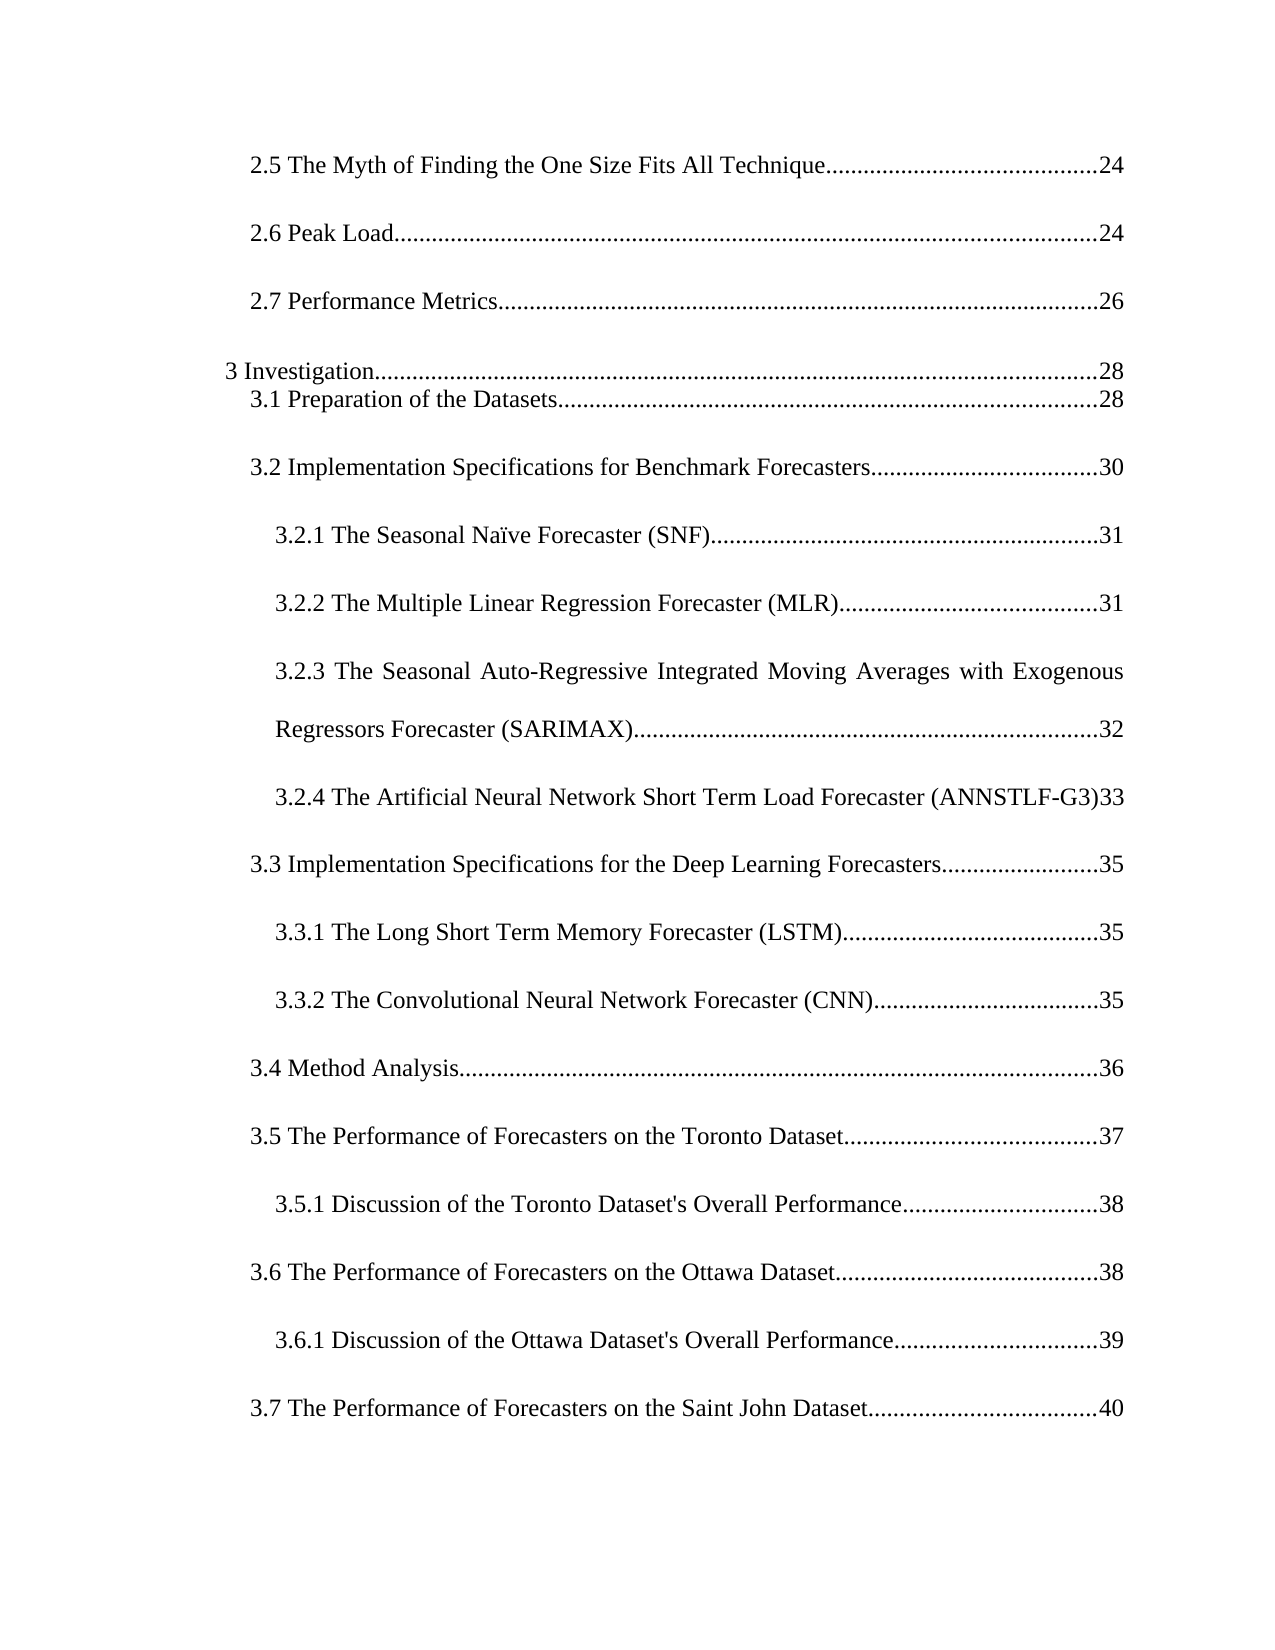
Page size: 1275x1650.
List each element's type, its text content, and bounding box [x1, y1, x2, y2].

text 3 Investigation 28 [225, 356, 1125, 384]
text 2.6 Peak Load 24 [250, 218, 1125, 247]
text 3.2.1 The Seasonal Naïve Forecaster (SNF) 31 [275, 520, 1125, 549]
text 3.6.1 Discussion of the Ottawa Dataset's Overall Performance 39 [275, 1325, 1125, 1354]
text 3.1 Preparation of the Datasets 28 [250, 384, 1125, 413]
text 3.6 The Performance of Forecasters on the Ottawa Dataset 38 [250, 1257, 1125, 1286]
text 2.5 The Myth of Finding the One Size Fits All Technique 24 [250, 150, 1125, 179]
text 3.2 Implementation Specifications for Benchmark Forecasters 30 [250, 452, 1125, 481]
text 3.3.1 The Long Short Term Memory Forecaster (LSTM) 35 [275, 917, 1125, 946]
text 3.5 The Performance of Forecasters on the Toronto Dataset 37 [250, 1121, 1125, 1150]
text 3.4 Method Analysis 36 [250, 1053, 1125, 1082]
text 3.3.2 The Convolutional Neural Network Forecaster (CNN) 35 [275, 985, 1125, 1014]
text 3.3 Implementation Specifications for the Deep Learning Forecasters 35 [250, 849, 1125, 878]
text 3.2.4 The Artificial Neural Network Short Term Load Forecaster (ANNSTLF-G3) 33 [275, 782, 1125, 810]
text 3.2.2 The Multiple Linear Regression Forecaster (MLR) 31 [275, 588, 1125, 617]
text 3.2.3 The Seasonal Auto-Regressive Integrated Moving Averages with Exogenous Regressors Forecaster (SARIMAX) 32 [275, 656, 1125, 742]
text 2.7 Performance Metrics 26 [250, 286, 1125, 314]
text 3.5.1 Discussion of the Toronto Dataset's Overall Performance 38 [275, 1189, 1125, 1218]
text 3.7 The Performance of Forecasters on the Saint John Dataset 40 [250, 1393, 1125, 1422]
